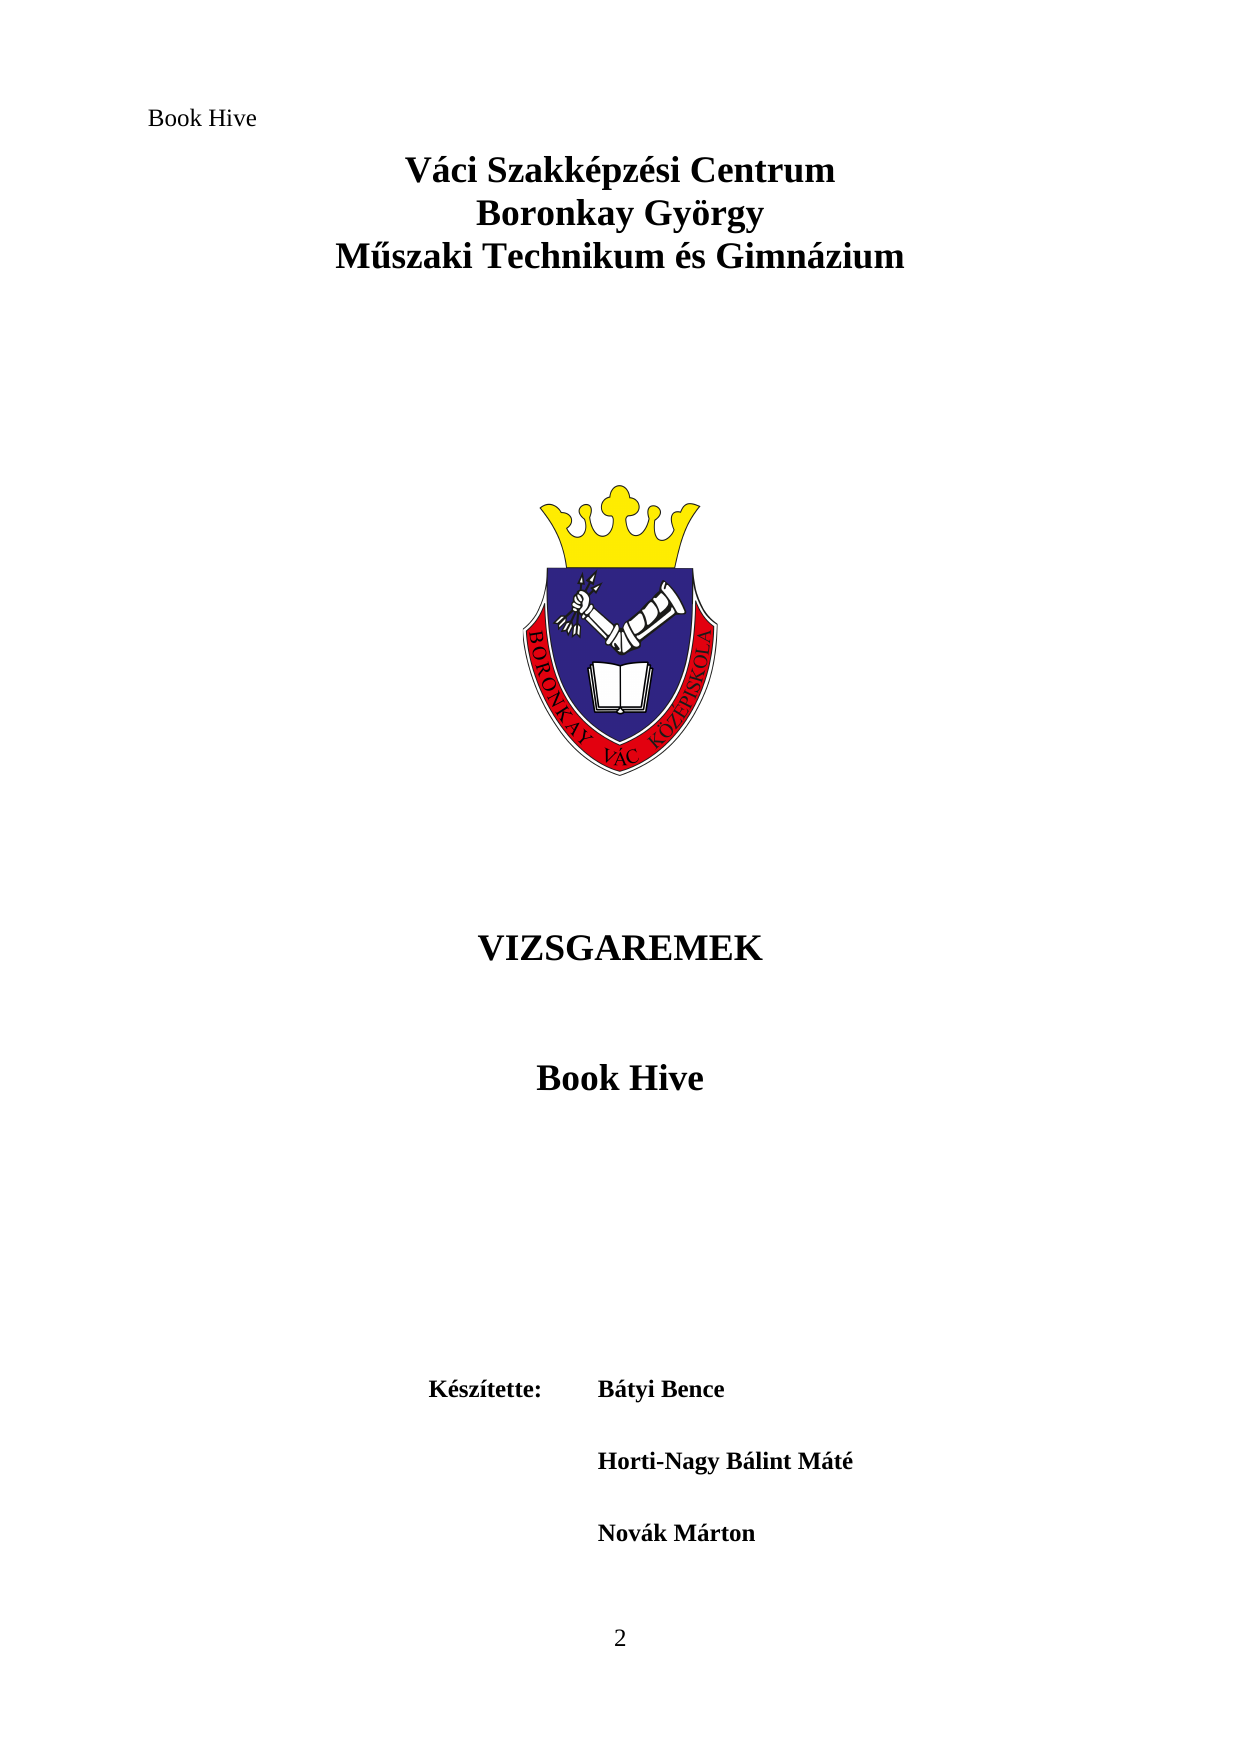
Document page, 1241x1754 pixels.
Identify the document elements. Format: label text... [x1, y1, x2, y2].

text Készítette: Bátyi Bence [428, 1374, 1092, 1403]
picture [522, 485, 718, 776]
text Horti-Nagy Bálint Máté [591, 1446, 1092, 1474]
title Váci Szakképzési Centrum Boronkay György Műszaki Technikum és Gimnázium [148, 148, 1092, 277]
title Book Hive [148, 1056, 1092, 1099]
title VIZSGAREMEK [148, 925, 1092, 968]
text Novák Márton [591, 1518, 1092, 1546]
